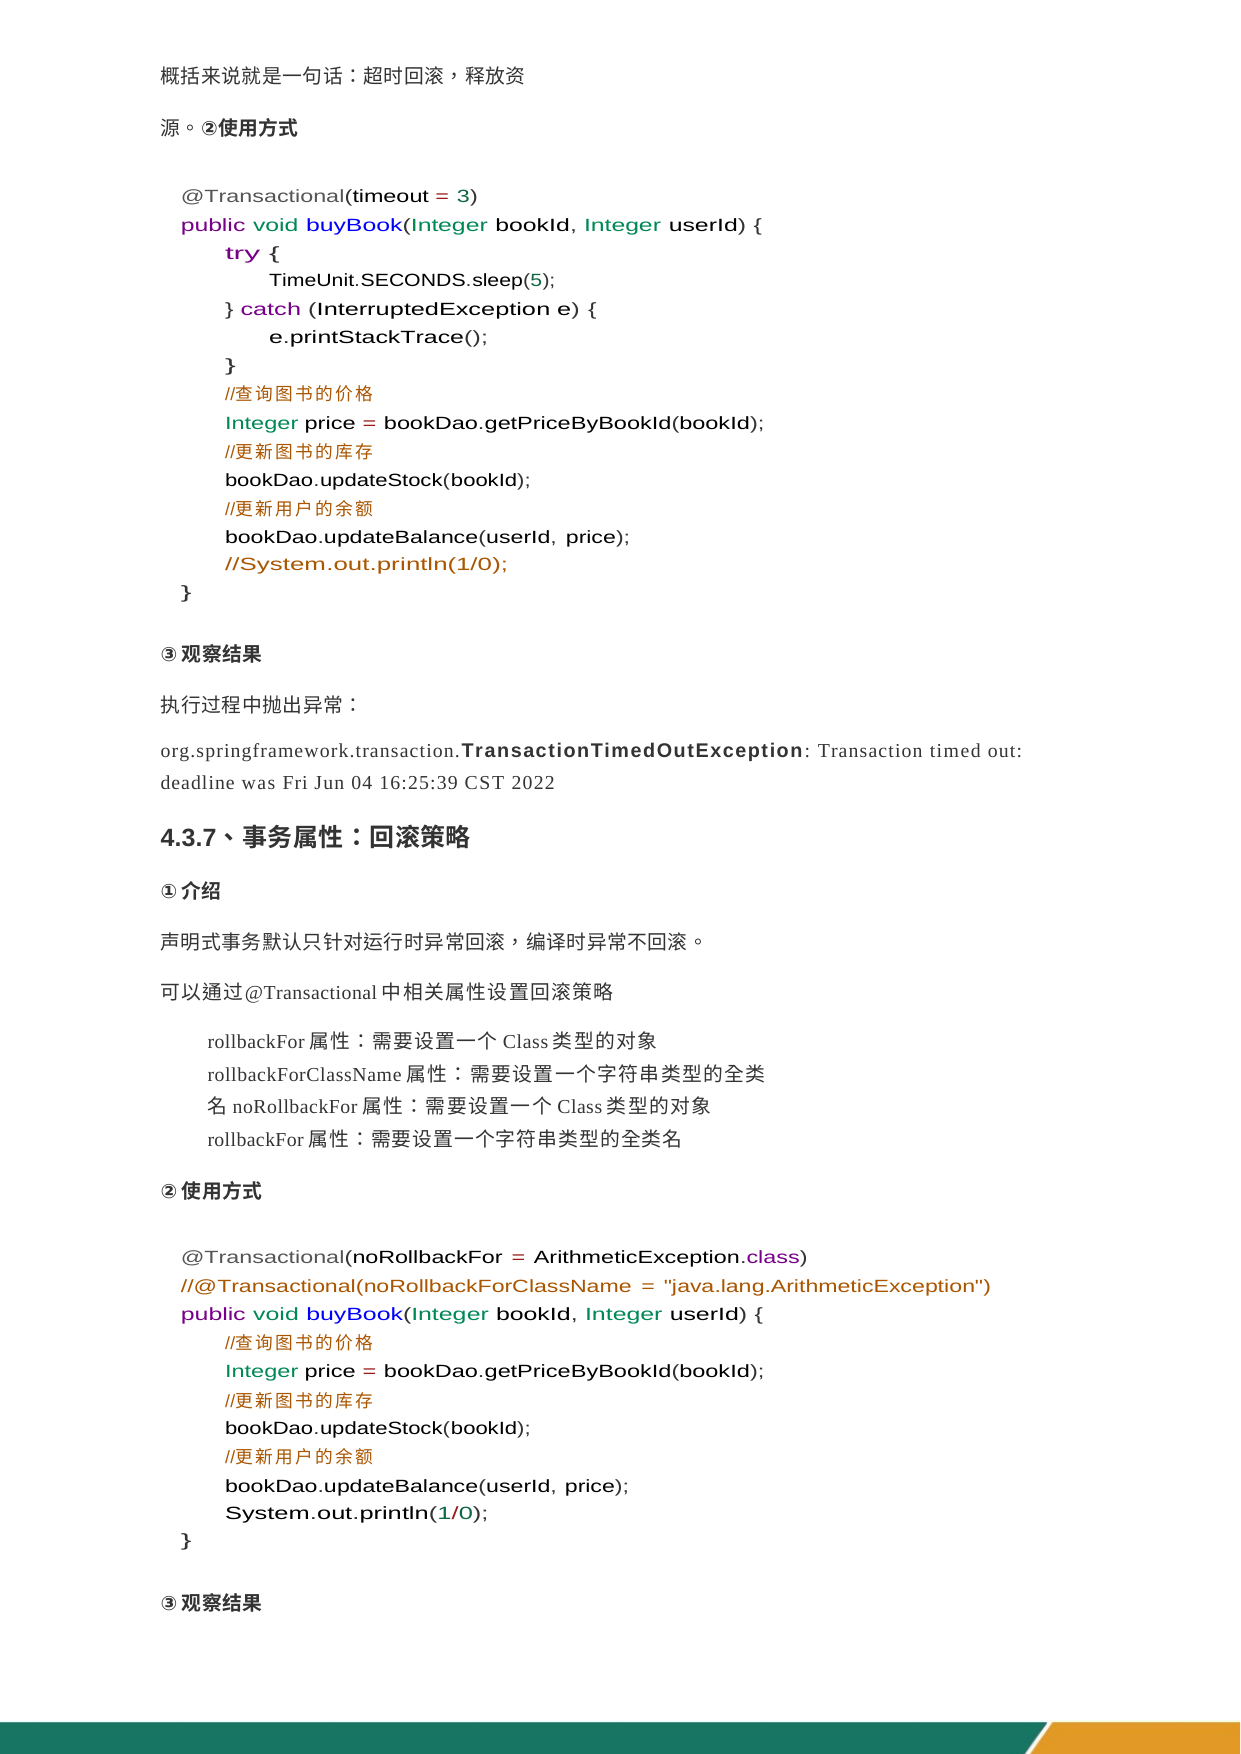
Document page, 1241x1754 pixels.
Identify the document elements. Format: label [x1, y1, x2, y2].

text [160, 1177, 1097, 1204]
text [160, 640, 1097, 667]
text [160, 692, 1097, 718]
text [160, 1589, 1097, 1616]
picture [0, 1720, 1241, 1754]
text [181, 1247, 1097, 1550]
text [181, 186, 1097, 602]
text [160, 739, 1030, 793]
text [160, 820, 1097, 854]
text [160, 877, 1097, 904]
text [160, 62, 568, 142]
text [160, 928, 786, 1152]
